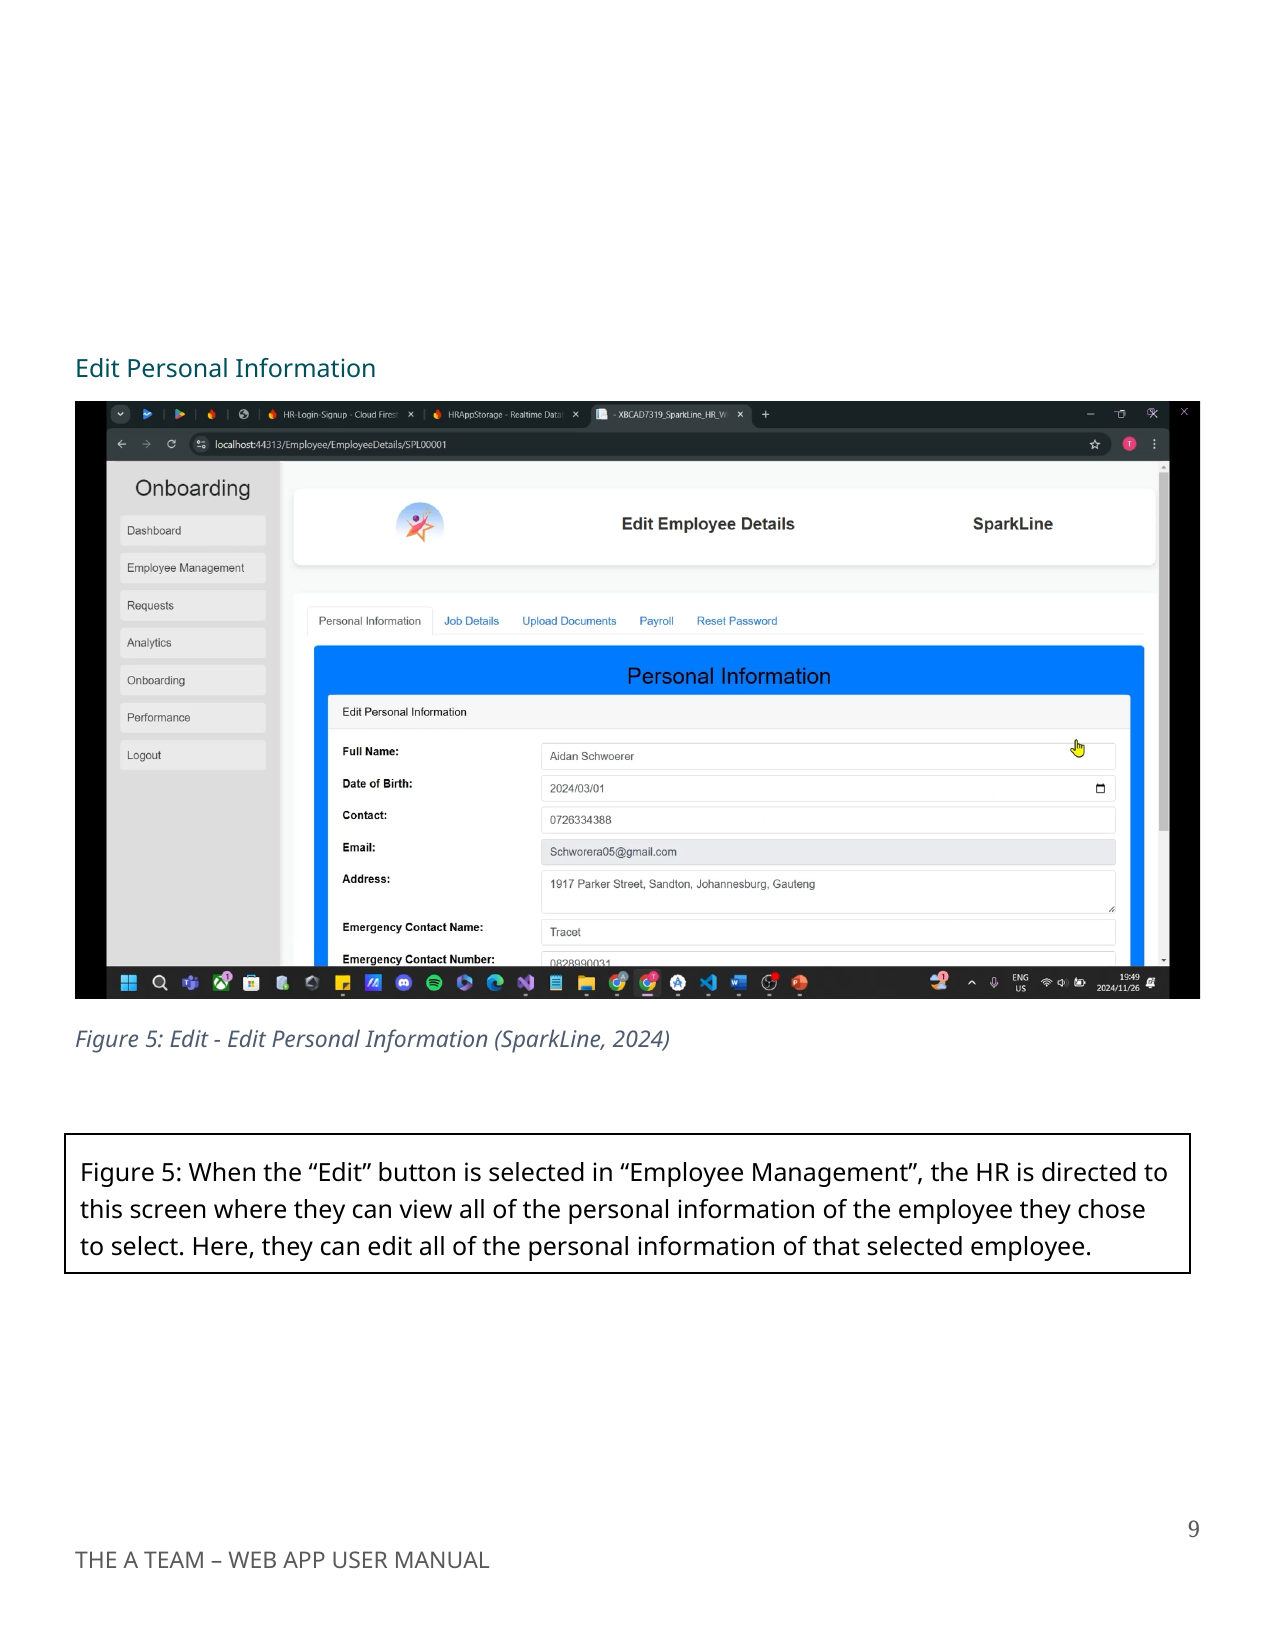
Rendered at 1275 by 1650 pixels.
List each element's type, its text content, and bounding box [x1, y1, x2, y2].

subtitle Edit Personal Information [75, 351, 1200, 385]
text Figure 5: Edit - Edit Personal Information (SparkLine, 2024) [75, 1022, 1200, 1054]
picture [75, 401, 1200, 999]
